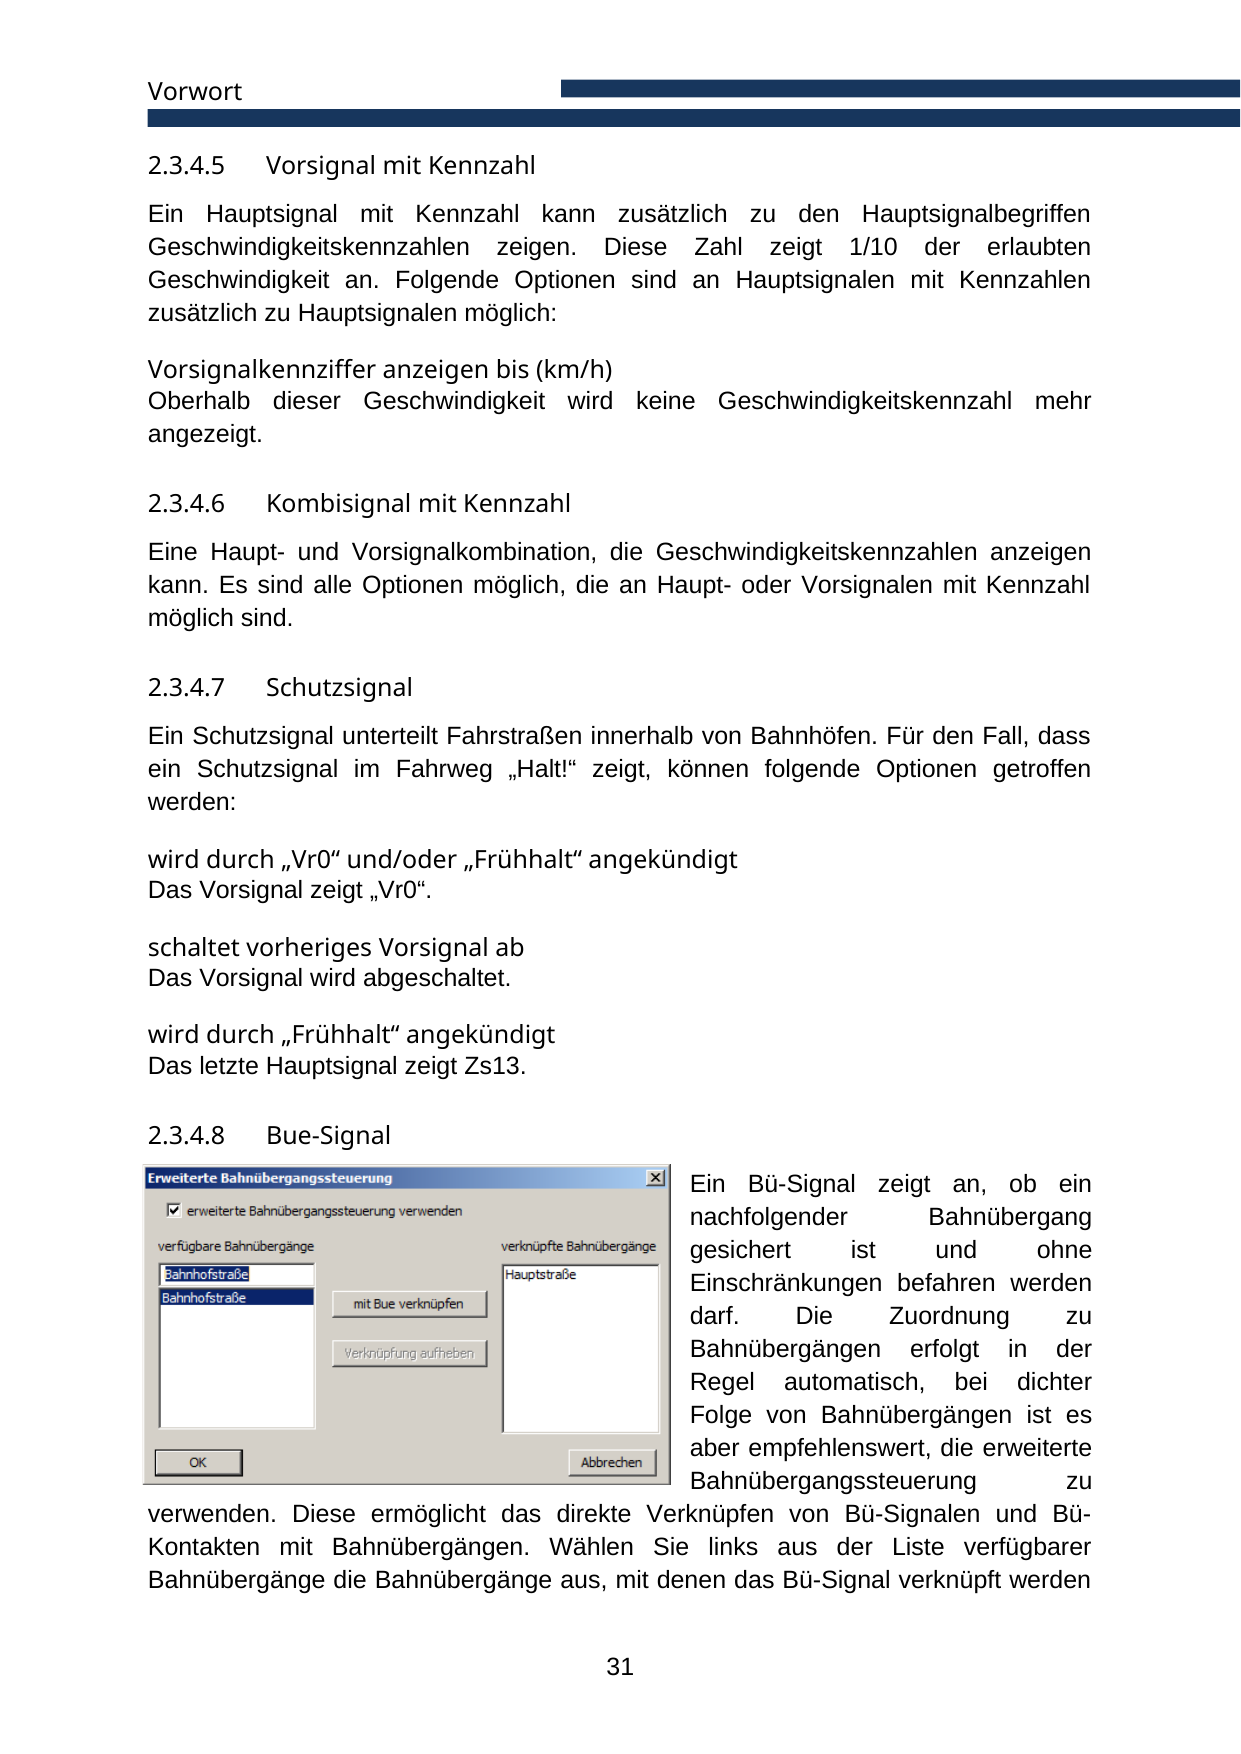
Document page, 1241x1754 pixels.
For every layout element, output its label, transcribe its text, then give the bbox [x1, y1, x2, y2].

subtitle Kombisignal mit Kennzahl [148, 486, 1093, 520]
text schaltet vorheriges Vorsignal ab [148, 929, 1093, 963]
text wird durch „Vr0“ und/oder „Frühhalt“ angekündigt [148, 841, 1093, 875]
text Ein Schutzsignal unterteilt Fahrstraßen innerhalb von Bahnhöfen. Für den Fall, dass ein Schutzsignal im Fahrweg „Halt!“ zeigt, können folgende Optionen getroffen werden: [148, 721, 1093, 816]
text Das Vorsignal zeigt „Vr0“. [148, 875, 1093, 904]
text wird durch „Frühhalt“ angekündigt [148, 1017, 1093, 1051]
picture [142, 1164, 671, 1484]
text Vorsignalkennziffer anzeigen bis (km/h) [148, 352, 1093, 386]
text Das letzte Hauptsignal zeigt Zs13. [148, 1051, 1093, 1080]
text Das Vorsignal wird abgeschaltet. [148, 963, 1093, 992]
subtitle Bue-Signal [148, 1117, 1093, 1152]
text Oberhalb dieser Geschwindigkeit wird keine Geschwindigkeitskennzahl mehr angezeigt. [148, 386, 1093, 448]
text Eine Haupt- und Vorsignalkombination, die Geschwindigkeitskennzahlen anzeigen kann. Es sind alle Optionen möglich, die an Haupt- oder Vorsignalen mit Kennzahl möglich sind. [148, 537, 1093, 632]
subtitle Schutzsignal [148, 670, 1093, 704]
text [148, 1169, 1093, 1594]
subtitle Vorsignal mit Kennzahl [148, 148, 1093, 182]
